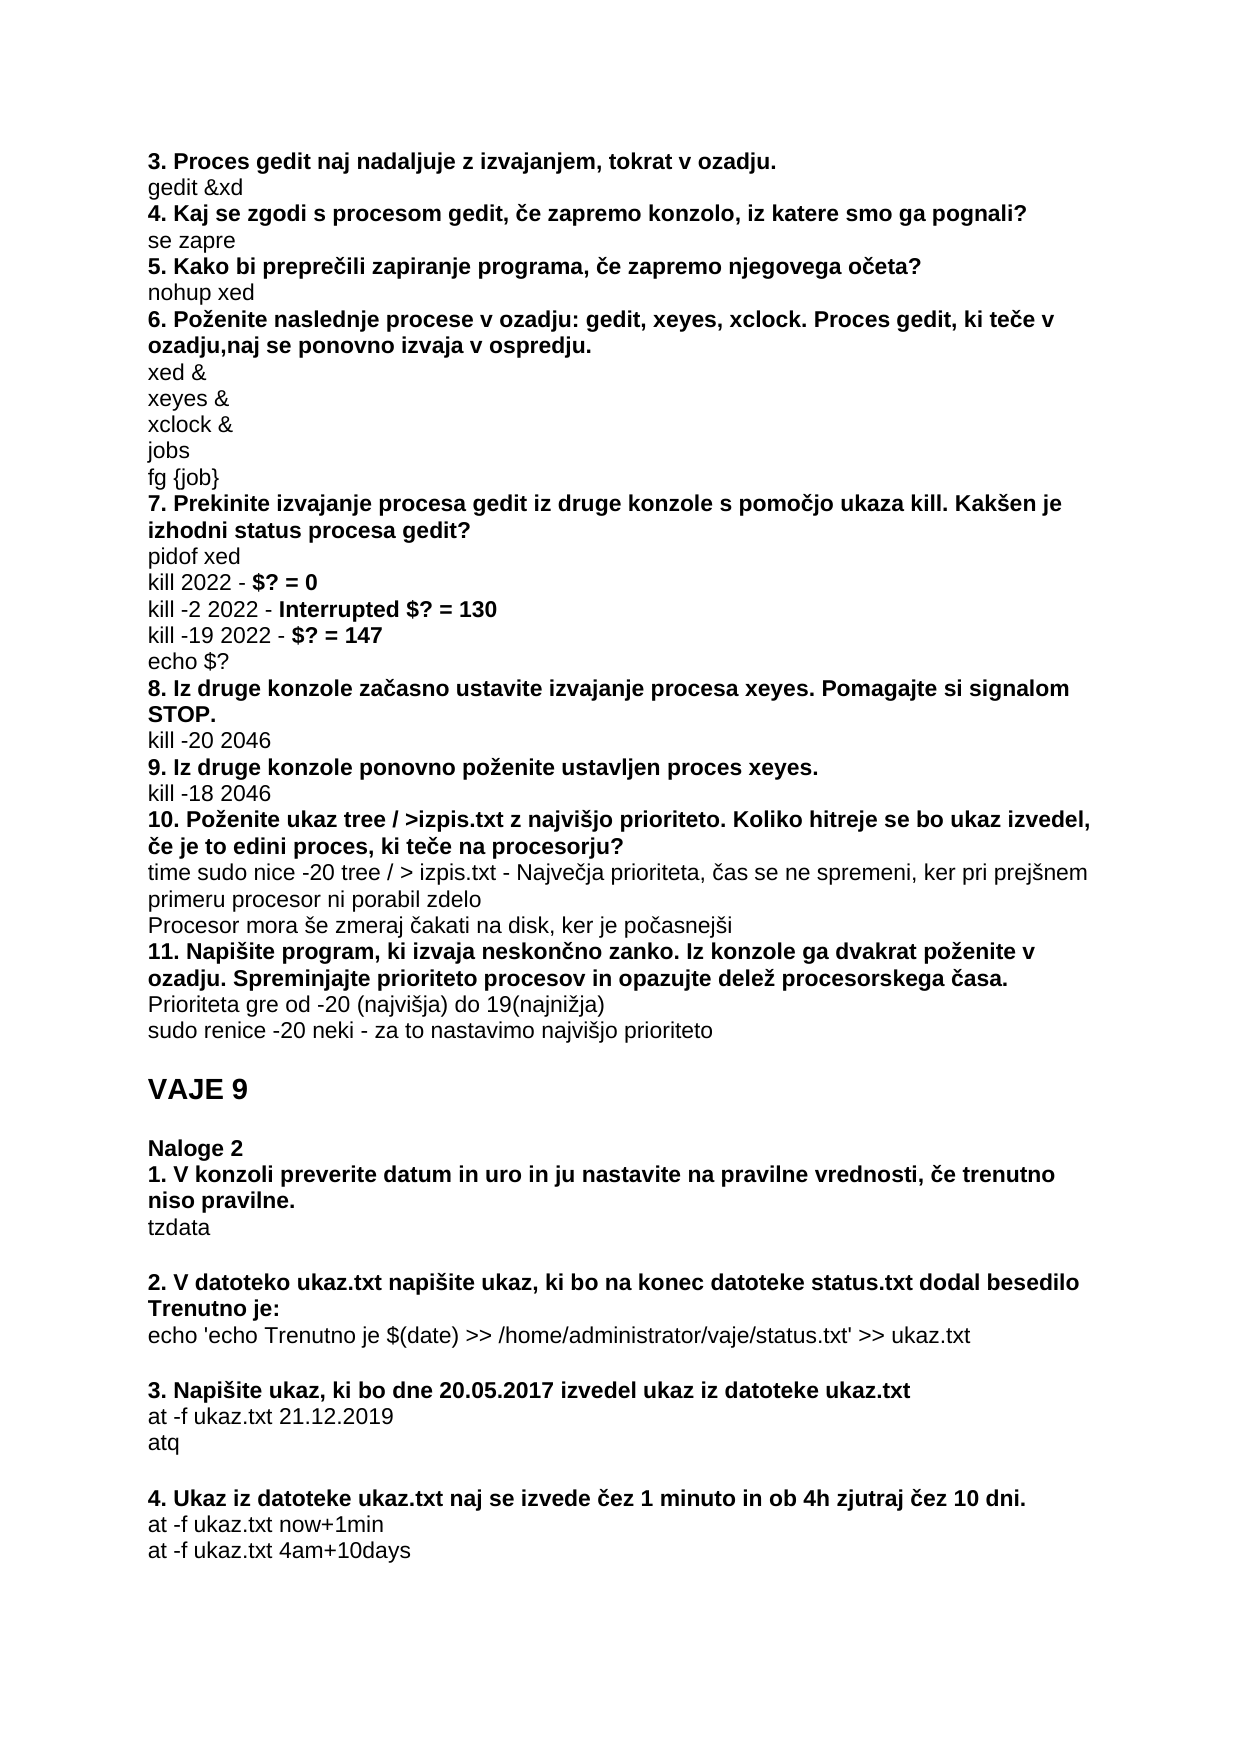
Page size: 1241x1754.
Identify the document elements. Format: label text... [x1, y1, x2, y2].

text kill 2022 - $? = 0 [148, 569, 1093, 596]
text Procesor mora še zmeraj čakati na disk, ker je počasnejši [148, 912, 1093, 938]
text Naloge 2 [148, 1135, 1093, 1161]
text gedit &xd [148, 174, 1093, 200]
text 4. Ukaz iz datoteke ukaz.txt naj se izvede čez 1 minuto in ob 4h zjutraj čez 10 dni. [148, 1484, 1093, 1511]
text kill -18 2046 [148, 780, 1093, 806]
text 1. V konzoli preverite datum in uro in ju nastavite na pravilne vrednosti, če trenutno niso pravilne. [148, 1161, 1093, 1214]
text xeyes & [148, 385, 1093, 411]
text 11. Napišite program, ki izvaja neskončno zanko. Iz konzole ga dvakrat poženite v ozadju. Spreminjajte prioriteto procesov in opazujte delež procesorskega časa. [148, 938, 1093, 991]
text echo 'echo Trenutno je $(date) >> /home/administrator/vaje/status.txt' >> ukaz.txt [148, 1322, 1093, 1348]
text xclock & [148, 411, 1093, 437]
text tzdata [148, 1214, 1093, 1240]
text 5. Kako bi preprečili zapiranje programa, če zapremo njegovega očeta? [148, 253, 1093, 279]
text xed & [148, 358, 1093, 385]
text atq [148, 1429, 1093, 1456]
text nohup xed [148, 279, 1093, 306]
text se zapre [148, 227, 1093, 253]
text VAJE 9 [148, 1072, 1093, 1106]
text 7. Prekinite izvajanje procesa gedit iz druge konzole s pomočjo ukaza kill. Kakšen je izhodni status procesa gedit? [148, 490, 1093, 543]
text 8. Iz druge konzole začasno ustavite izvajanje procesa xeyes. Pomagajte si signalom STOP. [148, 675, 1093, 727]
text kill -20 2046 [148, 727, 1093, 754]
text echo $? [148, 648, 1093, 675]
text sudo renice -20 neki - za to nastavimo najvišjo prioriteto [148, 1017, 1093, 1044]
text jobs [148, 437, 1093, 464]
text 3. Napišite ukaz, ki bo dne 20.05.2017 izvedel ukaz iz datoteke ukaz.txt [148, 1377, 1093, 1403]
text at -f ukaz.txt 21.12.2019 [148, 1403, 1093, 1429]
text 9. Iz druge konzole ponovno poženite ustavljen proces xeyes. [148, 754, 1093, 780]
text 2. V datoteko ukaz.txt napišite ukaz, ki bo na konec datoteke status.txt dodal besedilo Trenutno je: [148, 1269, 1093, 1322]
text time sudo nice -20 tree / > izpis.txt - Največja prioriteta, čas se ne spremeni, ker pri prejšnem primeru procesor ni porabil zdelo [148, 859, 1093, 912]
text 6. Poženite naslednje procese v ozadju: gedit, xeyes, xclock. Proces gedit, ki teče v ozadju,naj se ponovno izvaja v ospredju. [148, 306, 1093, 358]
text kill -2 2022 - Interrupted $? = 130 [148, 596, 1093, 622]
text 4. Kaj se zgodi s procesom gedit, če zapremo konzolo, iz katere smo ga pognali? [148, 200, 1093, 227]
text 3. Proces gedit naj nadaljuje z izvajanjem, tokrat v ozadju. [148, 148, 1093, 174]
text Prioriteta gre od -20 (najvišja) do 19(najnižja) [148, 991, 1093, 1017]
text kill -19 2022 - $? = 147 [148, 622, 1093, 648]
text at -f ukaz.txt now+1min [148, 1511, 1093, 1537]
text fg {job} [148, 464, 1093, 490]
text 10. Poženite ukaz tree / >izpis.txt z najvišjo prioriteto. Koliko hitreje se bo ukaz izvedel, če je to edini proces, ki teče na procesorju? [148, 806, 1093, 859]
text pidof xed [148, 543, 1093, 569]
text at -f ukaz.txt 4am+10days [148, 1537, 1093, 1563]
